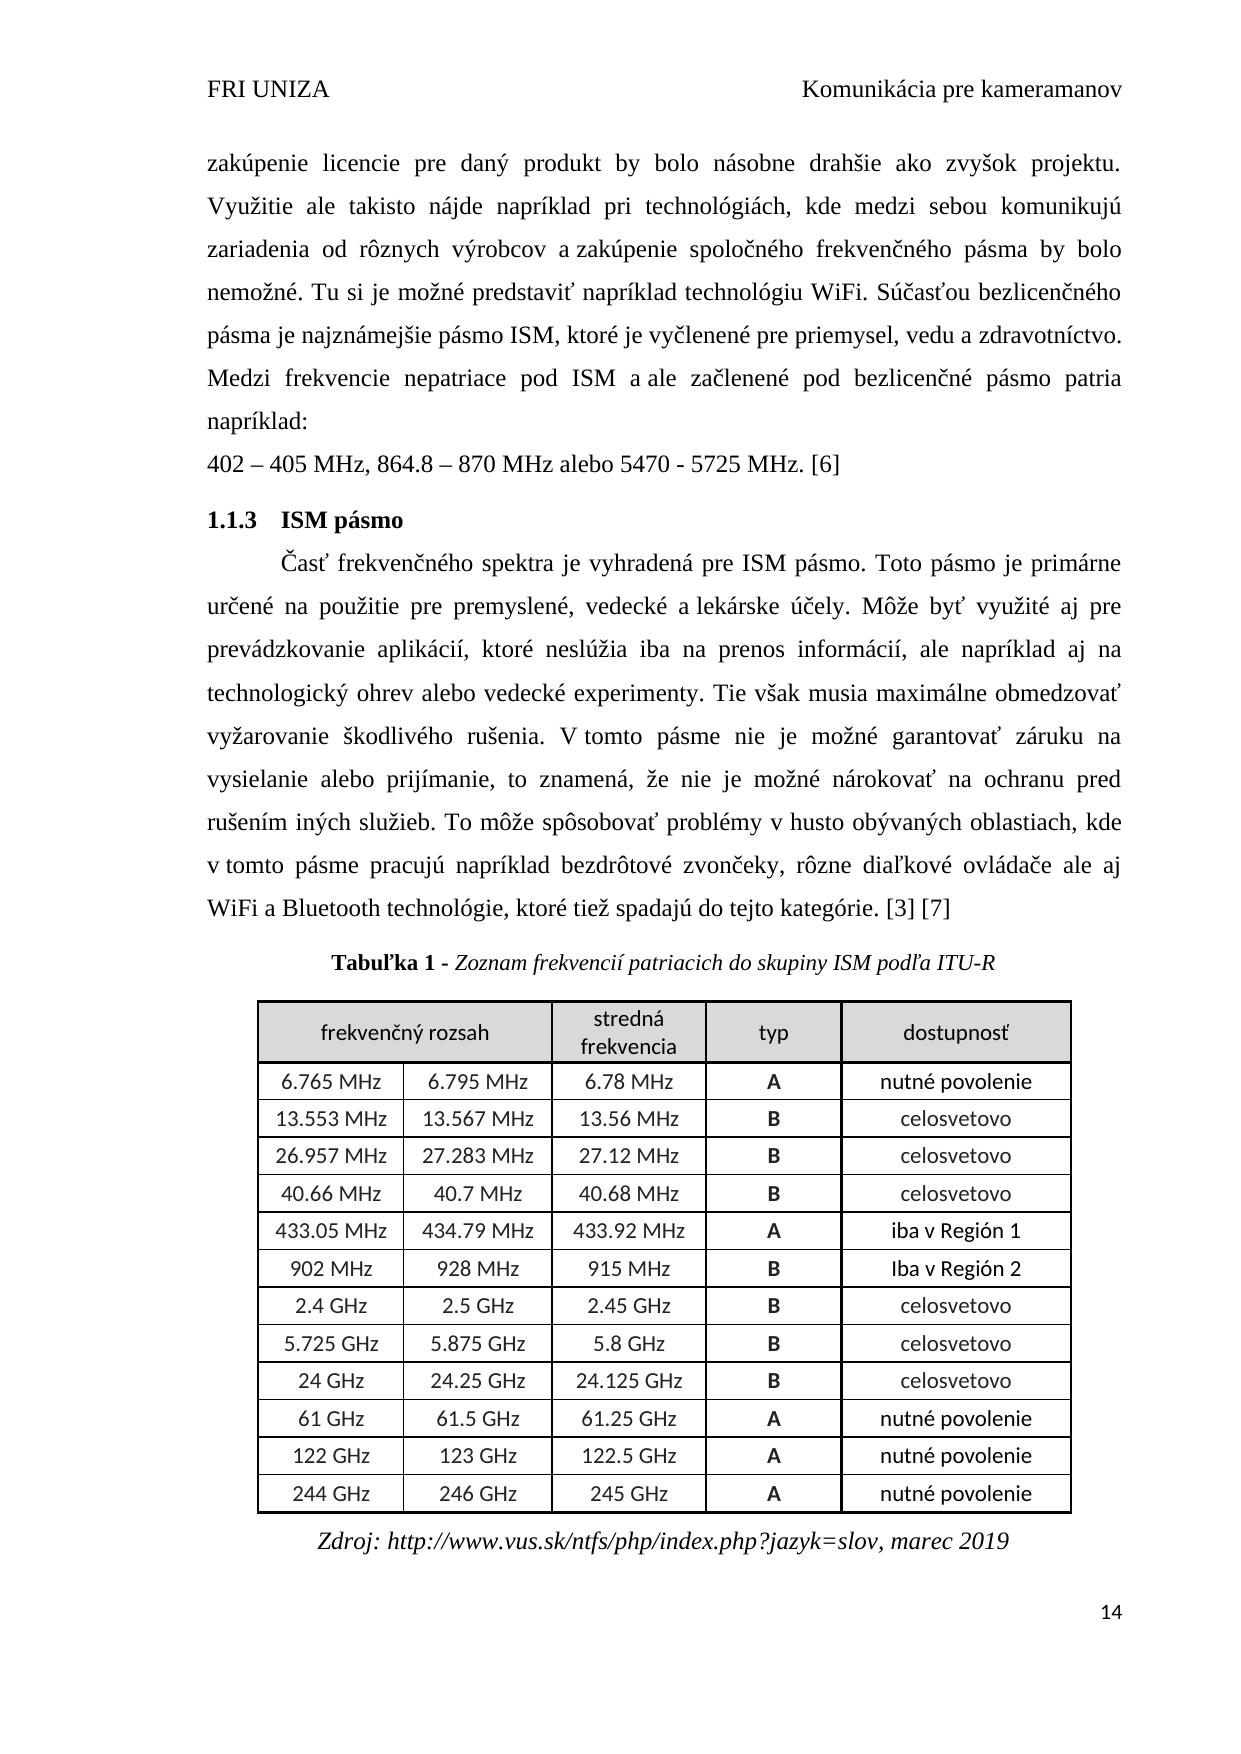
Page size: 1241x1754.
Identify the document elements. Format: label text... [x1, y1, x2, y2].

table_cell 902 MHz [259, 1250, 403, 1286]
table_cell 5.725 GHz [259, 1325, 403, 1361]
table_cell 27.283 MHz [404, 1138, 551, 1174]
text Zdroj: http://www.vus.sk/ntfs/php/index.php?jazyk=slov, marec 2019 [207, 1526, 1122, 1555]
table_cell 2.45 GHz [553, 1288, 705, 1324]
table_cell B [707, 1138, 840, 1174]
table_cell celosvetovo [843, 1175, 1070, 1211]
table_cell 26.957 MHz [259, 1138, 403, 1174]
table_cell celosvetovo [843, 1363, 1070, 1399]
table_cell A [707, 1064, 840, 1099]
table_cell B [707, 1325, 840, 1361]
table_cell B [707, 1288, 840, 1324]
text Tabuľka - Zoznam frekvencií patriacich do skupiny ISM podľa ITU-R [207, 949, 1122, 975]
table_cell 122.5 GHz [553, 1438, 705, 1474]
table_cell 61 GHz [259, 1400, 403, 1436]
table_cell nutné povolenie [843, 1400, 1070, 1436]
table_cell nutné povolenie [843, 1064, 1070, 1099]
table_cell A [707, 1475, 840, 1511]
table_cell 2.5 GHz [404, 1288, 551, 1324]
table_cell 61.25 GHz [553, 1400, 705, 1436]
table_cell celosvetovo [843, 1288, 1070, 1324]
table_cell B [707, 1363, 840, 1399]
table_cell 24.125 GHz [553, 1363, 705, 1399]
table_cell 6.78 MHz [553, 1064, 705, 1099]
table_cell celosvetovo [843, 1100, 1070, 1136]
table_cell 244 GHz [259, 1475, 403, 1511]
table_cell 245 GHz [553, 1475, 705, 1511]
table_header stredná frekvencia [553, 1003, 705, 1061]
table_cell A [707, 1438, 840, 1474]
table_cell 6.795 MHz [404, 1064, 551, 1099]
table_cell 40.66 MHz [259, 1175, 403, 1211]
table_cell celosvetovo [843, 1325, 1070, 1361]
table_cell 13.553 MHz [259, 1100, 403, 1136]
table_cell A [707, 1400, 840, 1436]
table_cell nutné povolenie [843, 1438, 1070, 1474]
table_cell 40.68 MHz [553, 1175, 705, 1211]
table_cell 2.4 GHz [259, 1288, 403, 1324]
table_cell Iba v Región 2 [843, 1250, 1070, 1286]
table_cell 433.05 MHz [259, 1213, 403, 1249]
table_cell 122 GHz [259, 1438, 403, 1474]
table_cell 5.875 GHz [404, 1325, 551, 1361]
table_cell 24 GHz [259, 1363, 403, 1399]
table_cell B [707, 1100, 840, 1136]
table_cell 13.567 MHz [404, 1100, 551, 1136]
subtitle ISM pásmo [207, 505, 1122, 534]
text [207, 148, 1122, 478]
table_header dostupnosť [843, 1003, 1070, 1061]
table_cell 433.92 MHz [553, 1213, 705, 1249]
table_cell 27.12 MHz [553, 1138, 705, 1174]
table_cell 123 GHz [404, 1438, 551, 1474]
table_cell 246 GHz [404, 1475, 551, 1511]
table_cell B [707, 1175, 840, 1211]
table_cell A [707, 1213, 840, 1249]
table_header frekvenčný rozsah [259, 1003, 551, 1061]
table_header typ [707, 1003, 840, 1061]
table_cell nutné povolenie [843, 1475, 1070, 1511]
table_cell 928 MHz [404, 1250, 551, 1286]
text Časť frekvenčného spektra je vyhradená pre ISM pásmo. Toto pásmo je primárne určené na použitie pre premyslené, vedecké a lekárske účely. Môže byť využité aj pre prevádzkovanie aplikácií, ktoré neslúžia iba na prenos informácií, ale napríklad aj na technologický ohrev alebo vedecké experimenty. Tie však musia maximálne obmedzovať vyžarovanie škodlivého rušenia. V tomto pásme nie je možné garantovať záruku na vysielanie alebo prijímanie, to znamená, že nie je možné nárokovať na ochranu pred rušením iných služieb. To môže spôsobovať problémy v husto obývaných oblastiach, kde v tomto pásme pracujú napríklad bezdrôtové zvončeky, rôzne diaľkové ovládače ale aj WiFi a Bluetooth technológie, ktoré tiež spadajú do tejto kategórie. [207, 548, 1122, 922]
table_cell 434.79 MHz [404, 1213, 551, 1249]
table_cell iba v Región 1 [843, 1213, 1070, 1249]
table_cell celosvetovo [843, 1138, 1070, 1174]
table_cell 5.8 GHz [553, 1325, 705, 1361]
table_cell 13.56 MHz [553, 1100, 705, 1136]
table_cell 915 MHz [553, 1250, 705, 1286]
table_cell 24.25 GHz [404, 1363, 551, 1399]
table_cell B [707, 1250, 840, 1286]
table_cell 40.7 MHz [404, 1175, 551, 1211]
table_cell 6.765 MHz [259, 1064, 403, 1099]
table_cell 61.5 GHz [404, 1400, 551, 1436]
